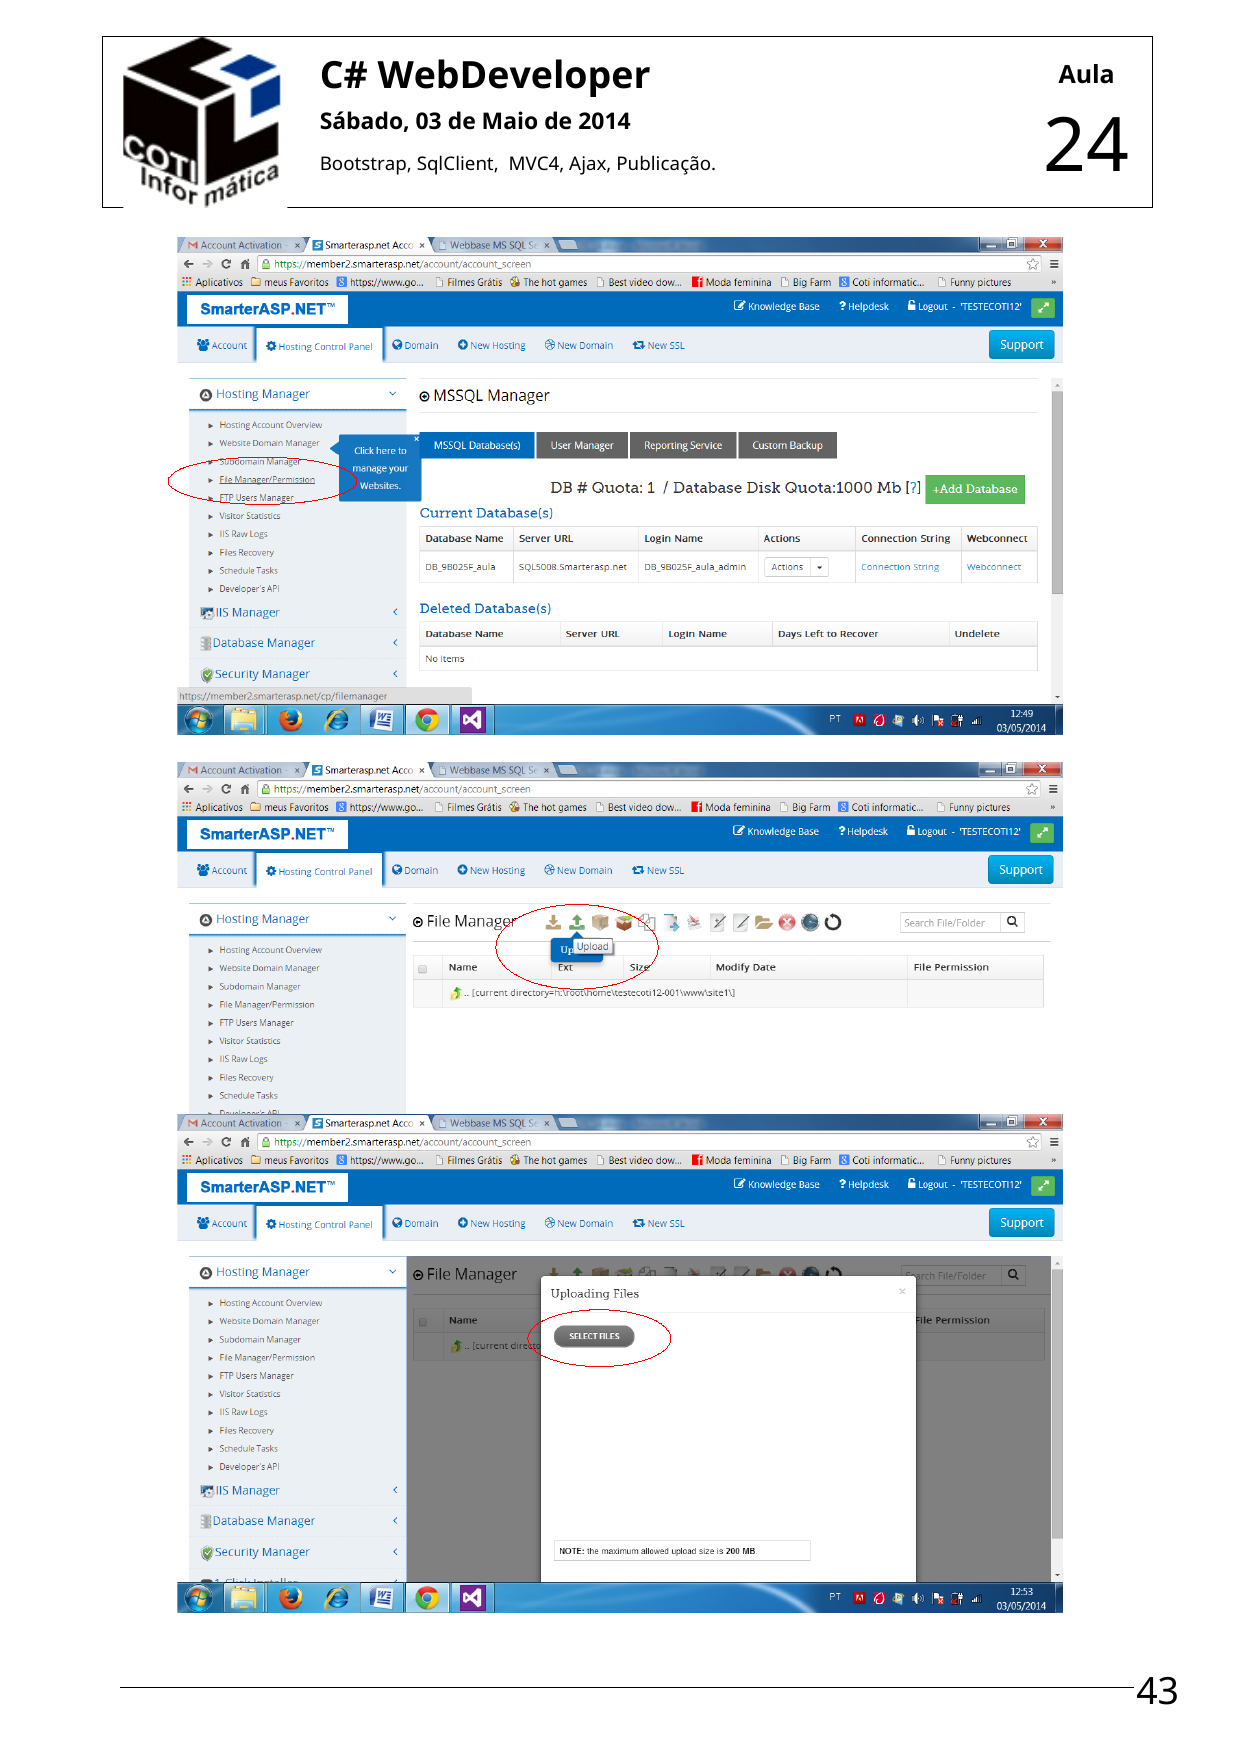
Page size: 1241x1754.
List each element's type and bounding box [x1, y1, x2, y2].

picture [177, 762, 1063, 1613]
picture [177, 237, 1063, 735]
